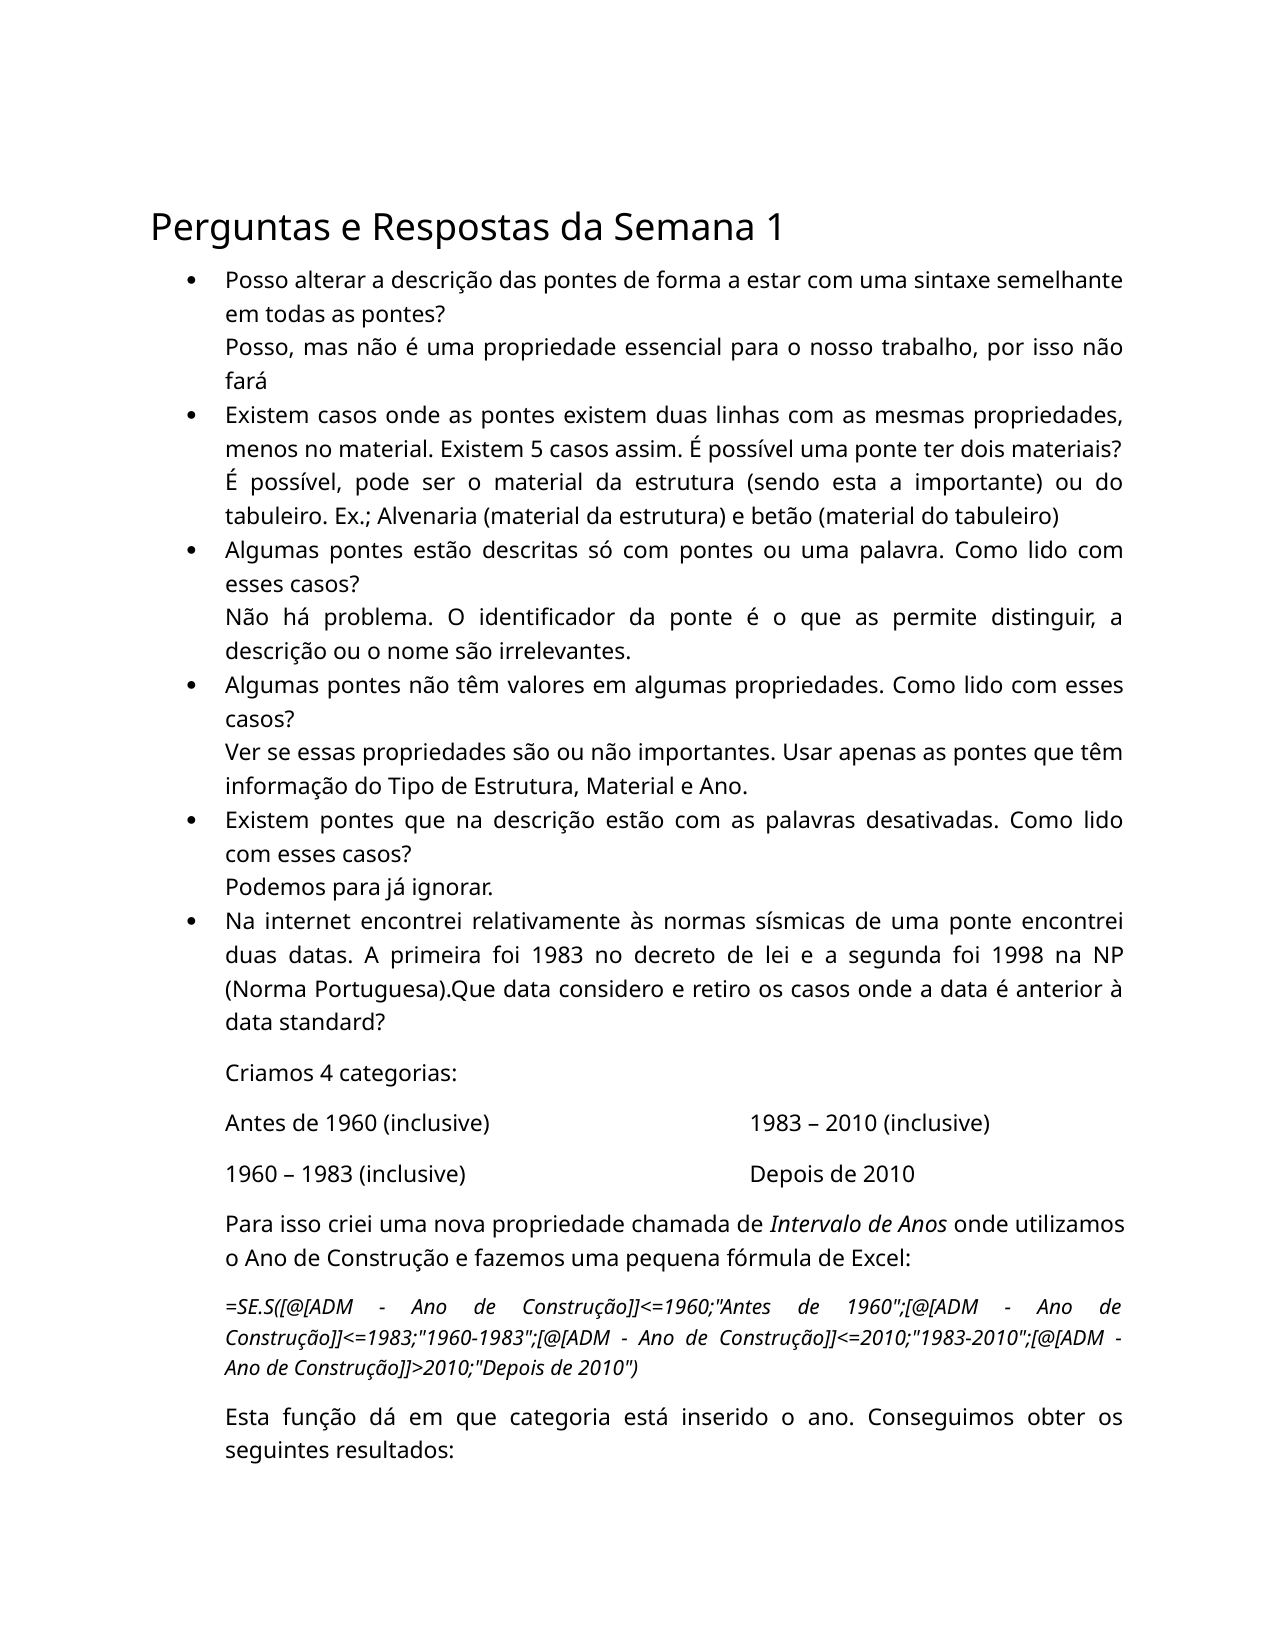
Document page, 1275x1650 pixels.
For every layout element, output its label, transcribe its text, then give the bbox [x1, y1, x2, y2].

list Podemos para já ignorar. [225, 871, 1125, 903]
text 1960 – 1983 (inclusive) [225, 1158, 601, 1189]
list Não há problema. O identificador da ponte é o que as permite distinguir, a descrição ou o nome são irrelevantes. [225, 601, 1125, 666]
list Existem pontes que na descrição estão com as palavras desativadas. Como lido com esses casos? [187, 804, 1125, 869]
text =SE.S([@[ADM - Ano de Construção]]<=1960;"Antes de 1960";[@[ADM - Ano de Construção]]<=1983;"1960-1983";[@[ADM - Ano de Construção]]<=2010;"1983-2010";[@[ADM - Ano de Construção]]>2010;"Depois de 2010") [225, 1292, 1125, 1382]
list Posso, mas não é uma propriedade essencial para o nosso trabalho, por isso não fará [225, 331, 1125, 396]
list Ver se essas propriedades são ou não importantes. Usar apenas as pontes que têm informação do Tipo de Estrutura, Material e Ano. [225, 736, 1125, 801]
subtitle Perguntas e Respostas da Semana 1 [150, 200, 1125, 251]
list Algumas pontes estão descritas só com pontes ou uma palavra. Como lido com esses casos? [187, 534, 1125, 599]
text Para isso criei uma nova propriedade chamada de Intervalo de Anos onde utilizamos o Ano de Construção e fazemos uma pequena fórmula de Excel: [225, 1208, 1125, 1273]
list Algumas pontes não têm valores em algumas propriedades. Como lido com esses casos? [187, 669, 1125, 734]
text Criamos 4 categorias: [225, 1057, 1125, 1088]
list Posso alterar a descrição das pontes de forma a estar com uma sintaxe semelhante em todas as pontes? [187, 264, 1125, 329]
text Antes de 1960 (inclusive) [225, 1107, 601, 1138]
text Depois de 2010 [749, 1158, 1125, 1189]
list Na internet encontrei relativamente às normas sísmicas de uma ponte encontrei duas datas. A primeira foi 1983 no decreto de lei e a segunda foi 1998 na NP (Norma Portuguesa).Que data considero e retiro os casos onde a data é anterior à data standard? [187, 905, 1125, 1038]
list É possível, pode ser o material da estrutura (sendo esta a importante) ou do tabuleiro. Ex.; Alvenaria (material da estrutura) e betão (material do tabuleiro) [225, 466, 1125, 531]
list Existem casos onde as pontes existem duas linhas com as mesmas propriedades, menos no material. Existem 5 casos assim. É possível uma ponte ter dois materiais? [187, 399, 1125, 464]
text 1983 – 2010 (inclusive) [749, 1107, 1125, 1138]
text Esta função dá em que categoria está inserido o ano. Conseguimos obter os seguintes resultados: [225, 1401, 1125, 1466]
